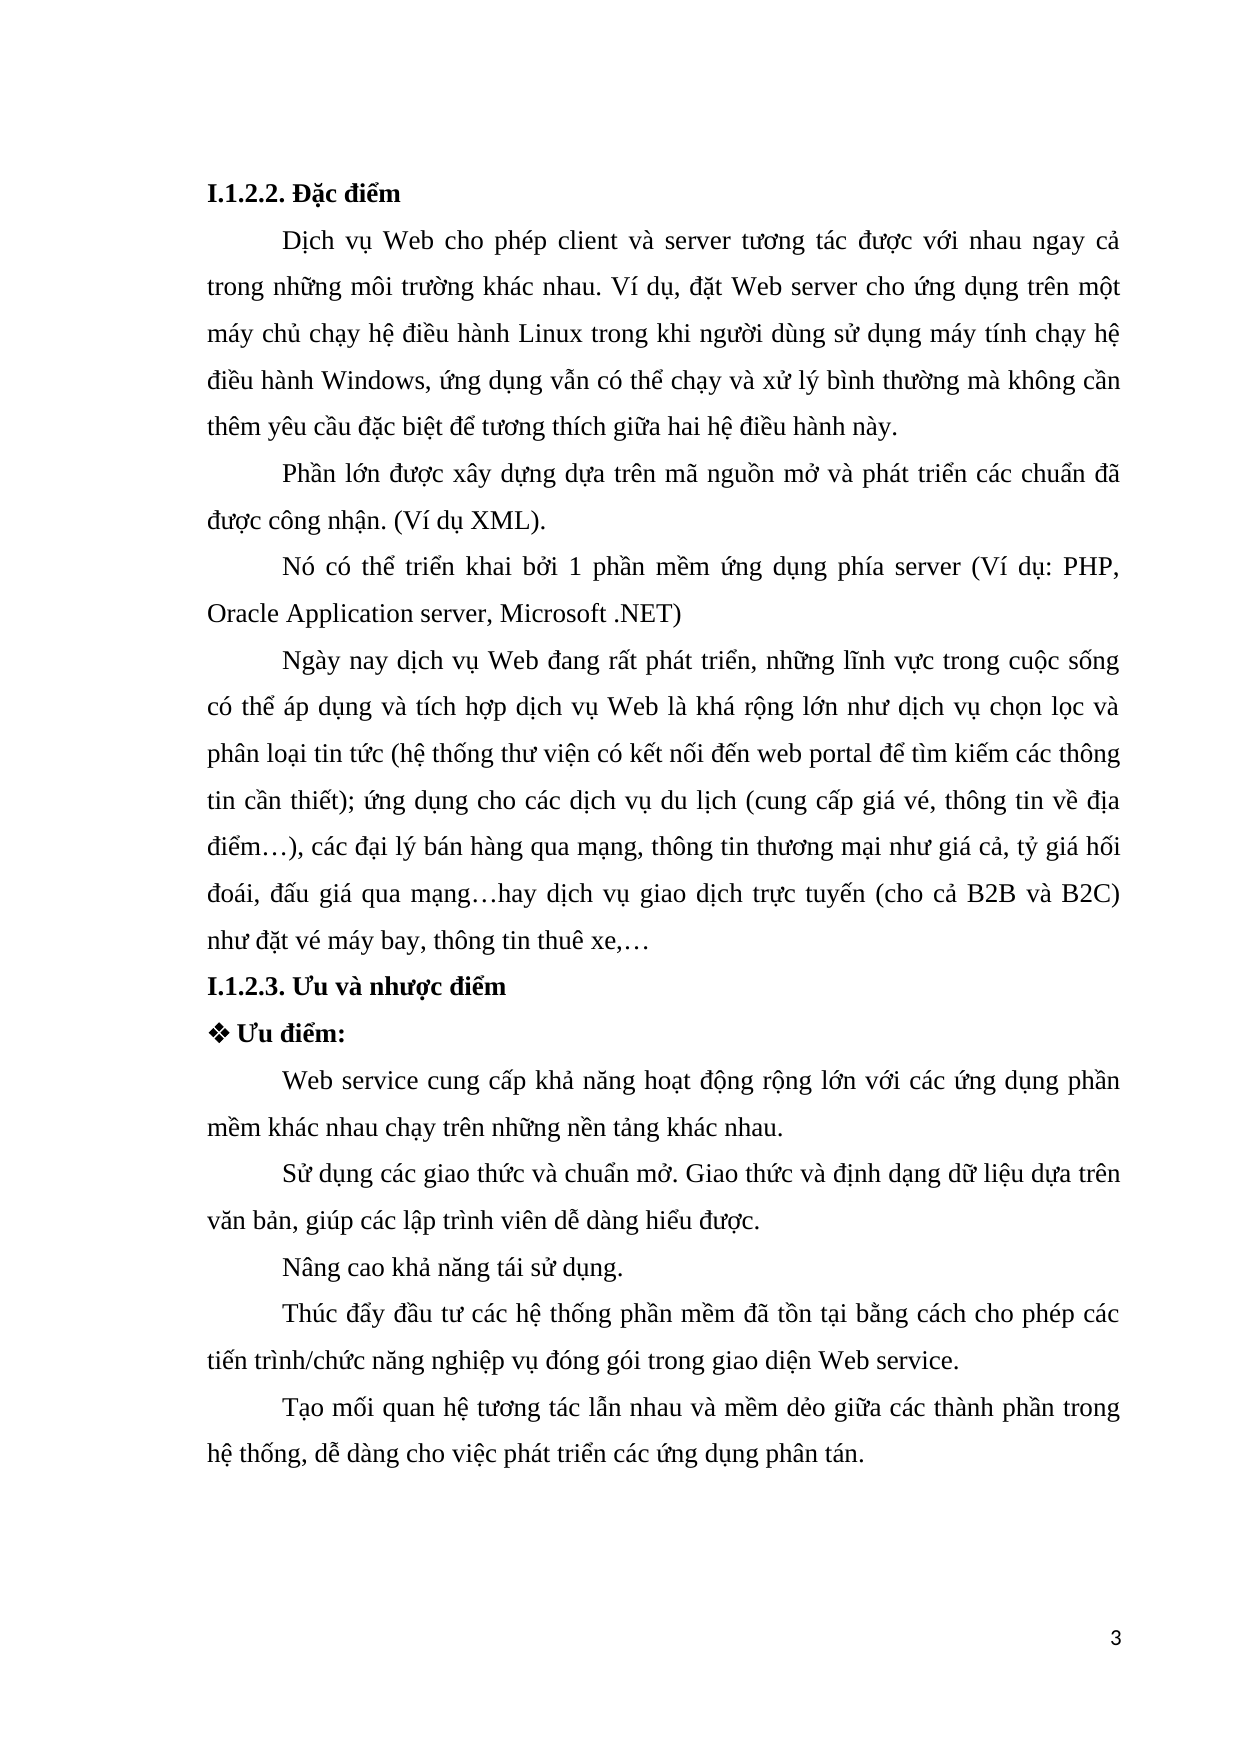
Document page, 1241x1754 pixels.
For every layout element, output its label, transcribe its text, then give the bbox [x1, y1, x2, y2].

text Sử dụng các giao thức và chuẩn mở. Giao thức và định dạng dữ liệu dựa trên văn bản, giúp các lập trình viên dễ dàng hiểu được. [207, 1157, 1121, 1235]
text Ngày nay dịch vụ Web đang rất phát triển, những lĩnh vực trong cuộc sống có thể áp dụng và tích hợp dịch vụ Web là khá rộng lớn như dịch vụ chọn lọc và phân loại tin tức (hệ thống thư viện có kết nối đến web portal để tìm kiếm các thông tin cần thiết); ứng dụng cho các dịch vụ du lịch (cung cấp giá vé, thông tin về địa điểm…), các đại lý bán hàng qua mạng, thông tin thương mại như giá cả, tỷ giá hối đoái, đấu giá qua mạng…hay dịch vụ giao dịch trực tuyến (cho cả B2B và B2C) như đặt vé máy bay, thông tin thuê xe,… [207, 644, 1121, 955]
text Nâng cao khả năng tái sử dụng. [207, 1251, 1121, 1282]
text I.1.2.2. Đặc điểm [207, 177, 1121, 208]
text Nó có thể triển khai bởi 1 phần mềm ứng dụng phía server (Ví dụ: PHP, Oracle Application server, Microsoft .NET) [207, 551, 1121, 628]
text Web service cung cấp khả năng hoạt động rộng lớn với các ứng dụng phần mềm khác nhau chạy trên những nền tảng khác nhau. [207, 1064, 1121, 1142]
text Dịch vụ Web cho phép client và server tương tác được với nhau ngay cả trong những môi trường khác nhau. Ví dụ, đặt Web server cho ứng dụng trên một máy chủ chạy hệ điều hành Linux trong khi người dùng sử dụng máy tính chạy hệ điều hành Windows, ứng dụng vẫn có thể chạy và xử lý bình thường mà không cần thêm yêu cầu đặc biệt để tương thích giữa hai hệ điều hành này. [207, 224, 1121, 442]
subtitle I.1.2.3. Ưu và nhược điểm [207, 971, 1121, 1002]
text Tạo mối quan hệ tương tác lẫn nhau và mềm dẻo giữa các thành phần trong hệ thống, dễ dàng cho việc phát triển các ứng dụng phân tán. [207, 1391, 1121, 1468]
text Thúc đẩy đầu tư các hệ thống phần mềm đã tồn tại bằng cách cho phép các tiến trình/chức năng nghiệp vụ đóng gói trong giao diện Web service. [207, 1297, 1121, 1375]
text Phần lớn được xây dựng dựa trên mã nguồn mở và phát triển các chuẩn đã được công nhận. (Ví dụ XML). [207, 457, 1121, 535]
list Ưu điểm: [207, 1017, 1121, 1048]
